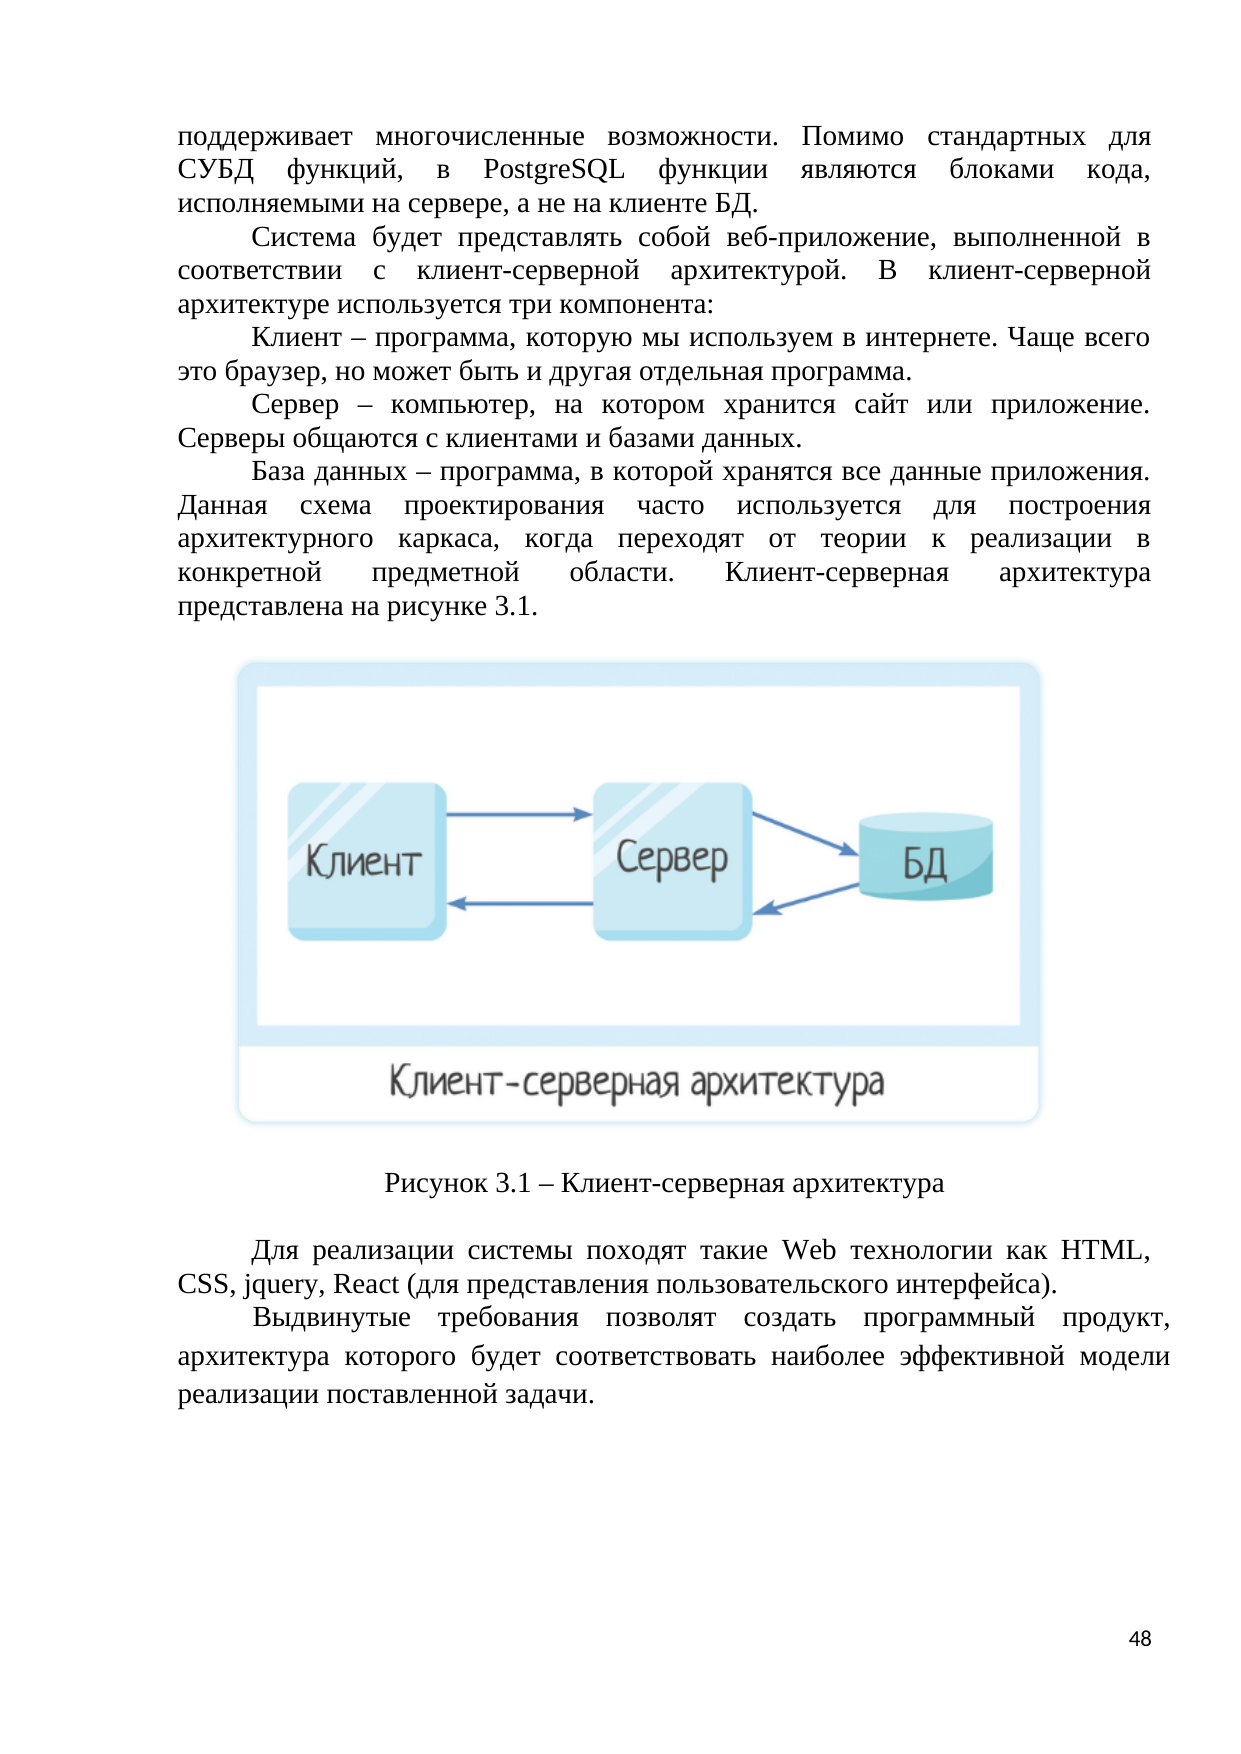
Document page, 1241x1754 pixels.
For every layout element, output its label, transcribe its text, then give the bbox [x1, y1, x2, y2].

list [177, 118, 1152, 219]
list Клиент – программа, которую мы используем в интернете. Чаще всего это браузер, но может быть и другая отдельная программа. [177, 319, 1152, 386]
list Система будет представлять собой веб-приложение, выполненной в соответствии с клиент-серверной архитектурой. В клиент-серверной архитектуре используется три компонента: [177, 219, 1152, 319]
list База данных – программа, в которой хранятся все данные приложения. Данная схема проектирования часто используется для построения архитектурного каркаса, когда переходят от теории к реализации в конкретной предметной области. Клиент-серверная архитектура представлена на рисунке 3.1. [177, 453, 1152, 621]
text Рисунок 3.1 – Клиент-серверная архитектура [177, 1165, 1152, 1199]
text Выдвинутые требования позволят создать программный продукт, архитектура которого будет соответствовать наиболее эффективной модели реализации поставленной задачи. [177, 1299, 1171, 1410]
picture [229, 654, 1049, 1132]
list Сервер – компьютер, на котором хранится сайт или приложение. Серверы общаются с клиентами и базами данных. [177, 386, 1152, 453]
text Для реализации системы походят такие Web технологии как HTML, CSS, jquery, React (для представления пользовательского интерфейса). [177, 1232, 1152, 1299]
